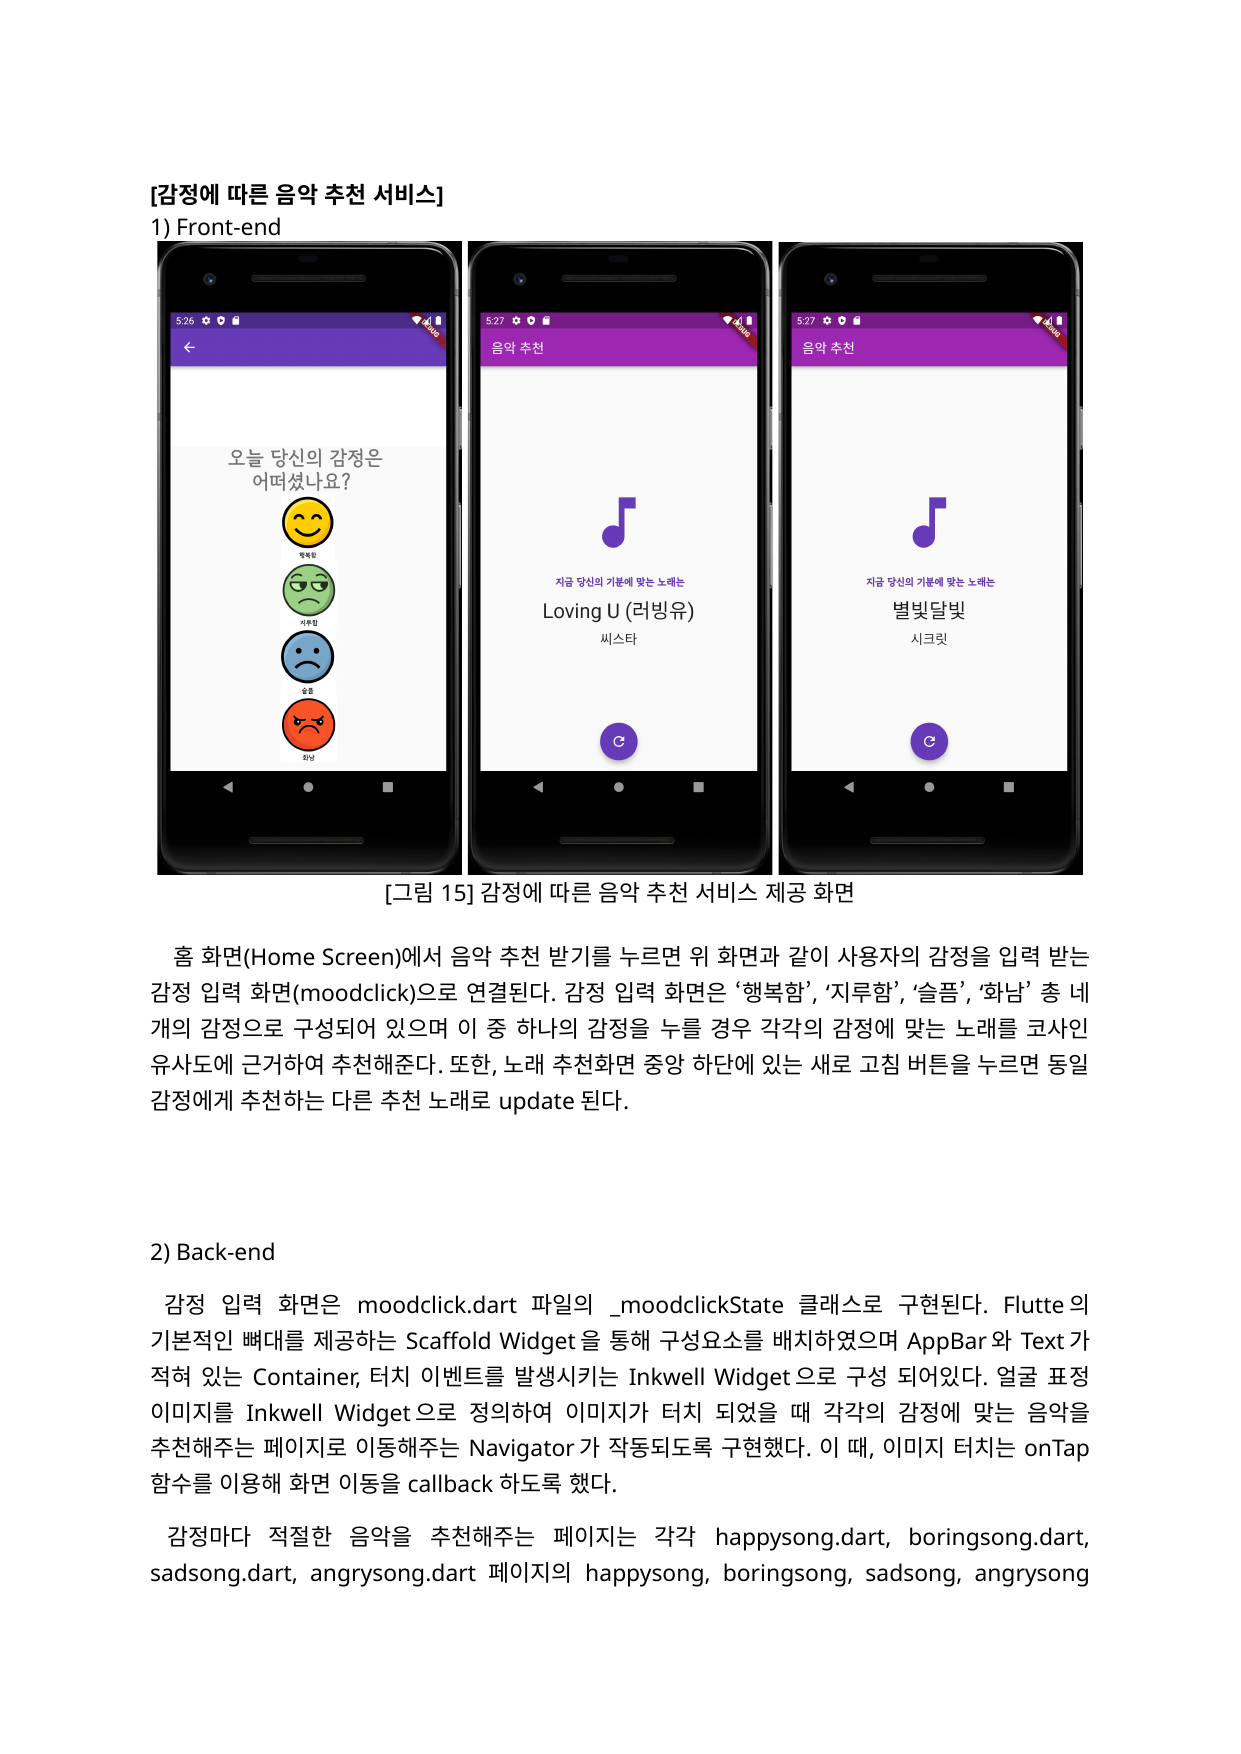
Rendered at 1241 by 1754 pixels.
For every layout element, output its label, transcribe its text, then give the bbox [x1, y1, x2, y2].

picture [157, 241, 462, 875]
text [150, 1519, 1090, 1588]
text 홈 화면(Home Screen)에서 음악 추천 받기를 누르면 위 화면과 같이 사용자의 감정을 입력 받는 감정 입력 화면(moodclick)으로 연결된다. 감정 입력 화면은 ‘행복함’, ‘지루함’, ‘슬픔’, ‘화남’ 총 네 개의 감정으로 구성되어 있으며 이 중 하나의 감정을 누를 경우 각각의 감정에 맞는 노래를 코사인 유사도에 근거하여 추천해준다. 또한, 노래 추천화면 중앙 하단에 있는 새로 고침 버튼을 누르면 동일 감정에게 추천하는 다른 추천 노래로 update 된다. [150, 939, 1090, 1116]
picture [467, 241, 773, 875]
text 1) Front-end [150, 211, 1090, 242]
text 감정 입력 화면은 moodclick.dart 파일의 _moodclickState 클래스로 구현된다. Flutte의 기본적인 뼈대를 제공하는 Scaffold Widget을 통해 구성요소를 배치하였으며 AppBar와 Text가 적혀 있는 Container, 터치 이벤트를 발생시키는 Inkwell Widget으로 구성 되어있다. 얼굴 표정 이미지를 Inkwell Widget으로 정의하여 이미지가 터치 되었을 때 각각의 감정에 맞는 음악을 추천해주는 페이지로 이동해주는 Navigator가 작동되도록 구현했다. 이 때, 이미지 터치는 onTap 함수를 이용해 화면 이동을 callback 하도록 했다. [150, 1287, 1090, 1499]
picture [778, 242, 1083, 875]
text [감정에 따른 음악 추천 서비스] [150, 177, 1090, 211]
text 2) Back-end [150, 1236, 1090, 1267]
text [그림 15] 감정에 따른 음악 추천 서비스 제공 화면 [150, 874, 1090, 908]
